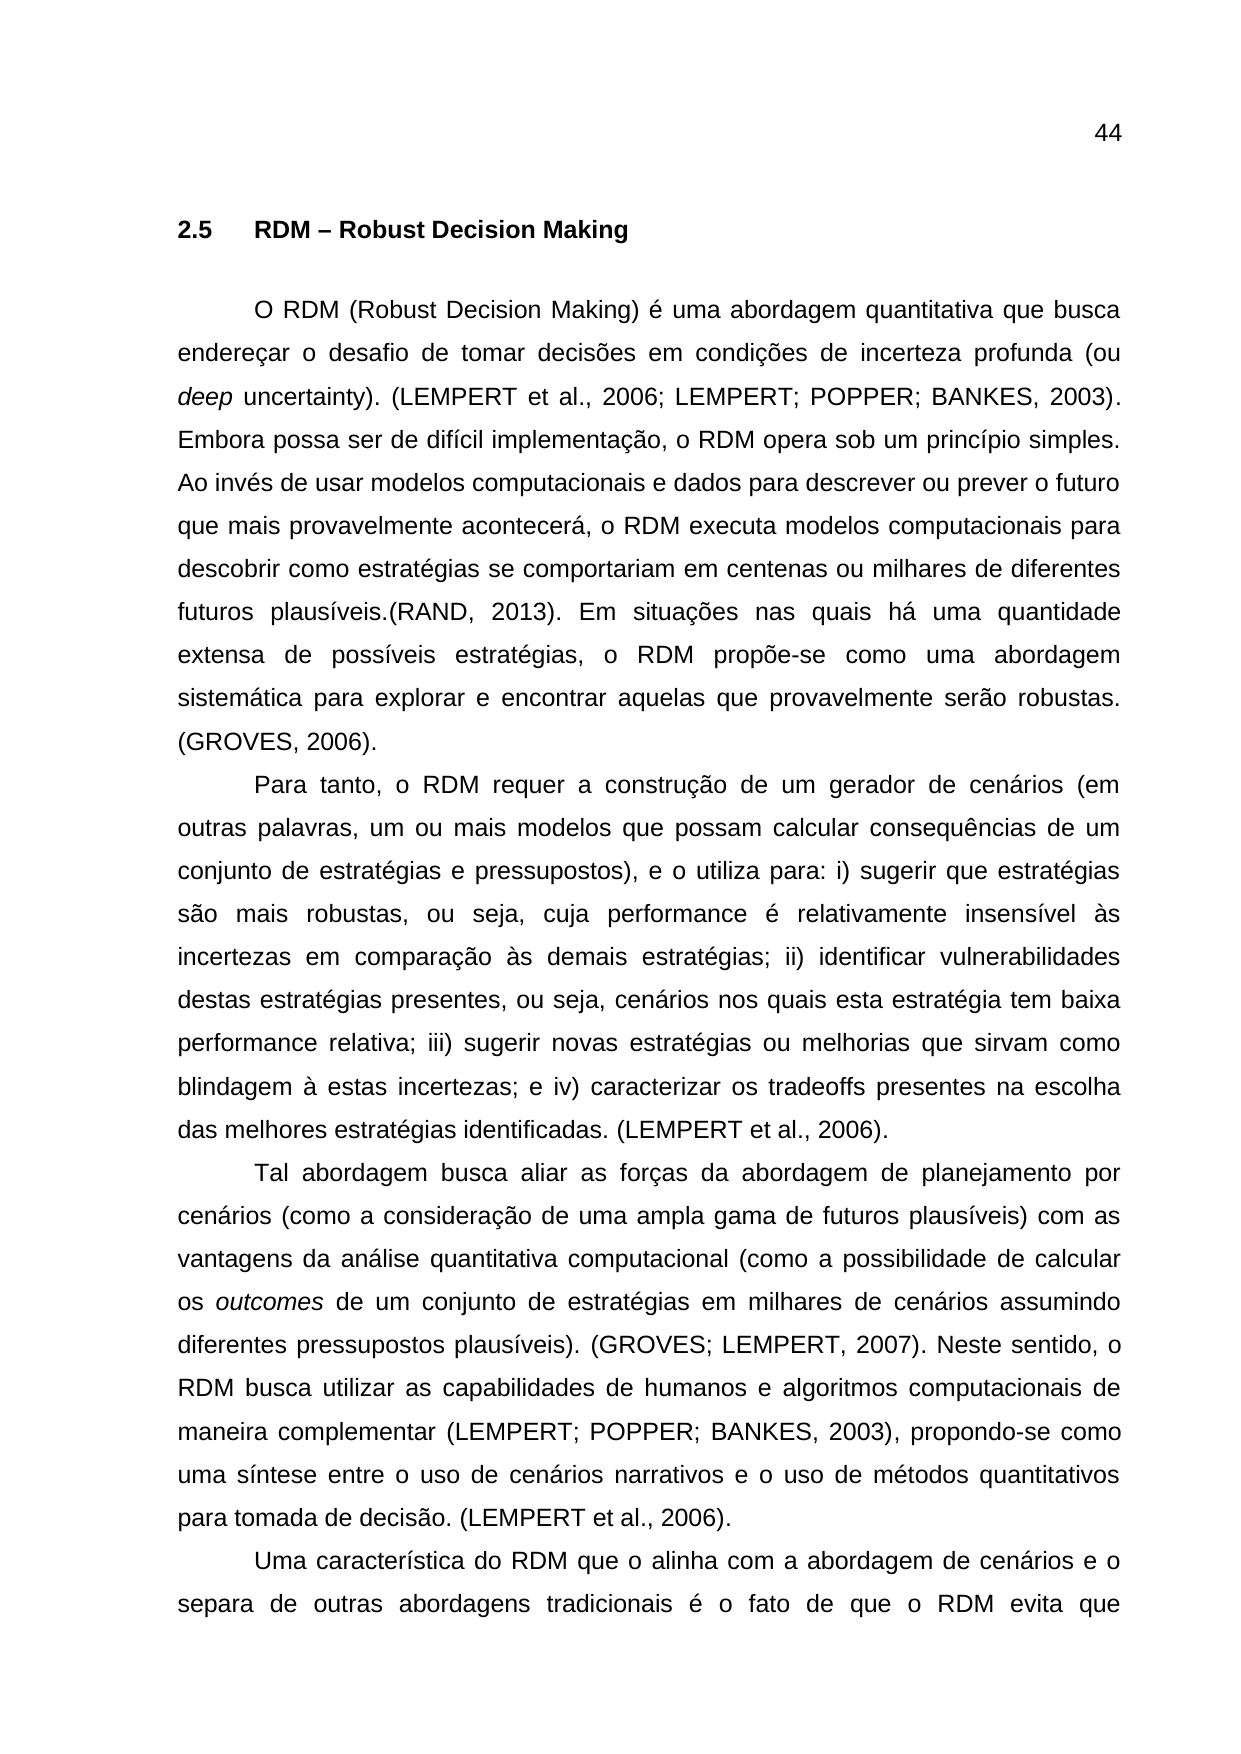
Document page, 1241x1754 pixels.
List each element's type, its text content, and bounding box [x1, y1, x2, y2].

text Tal abordagem busca aliar as forças da abordagem de planejamento por cenários (como a consideração de uma ampla gama de futuros plausíveis) com as vantagens da análise quantitativa computacional (como a possibilidade de calcular os outcomes de um conjunto de estratégias em milhares de cenários assumindo diferentes pressupostos plausíveis). (GROVES; LEMPERT, 2007). Neste sentido, o RDM busca utilizar as capabilidades de humanos e algoritmos computacionais de maneira complementar (LEMPERT; POPPER; BANKES, 2003), propondo-se como uma síntese entre o uso de cenários narrativos e o uso de métodos quantitativos para tomada de decisão. (LEMPERT et al., 2006). [177, 1158, 1122, 1532]
subtitle RDM – Robust Decision Making [177, 215, 1122, 243]
text O RDM (Robust Decision Making) é uma abordagem quantitativa que busca endereçar o desafio de tomar decisões em condições de incerteza profunda (ou deep uncertainty). (LEMPERT et al., 2006; LEMPERT; POPPER; BANKES, 2003). Embora possa ser de difícil implementação, o RDM opera sob um princípio simples. Ao invés de usar modelos computacionais e dados para descrever ou prever o futuro que mais provavelmente acontecerá, o RDM executa modelos computacionais para descobrir como estratégias se comportariam em centenas ou milhares de diferentes futuros plausíveis.(RAND, 2013). Em situações nas quais há uma quantidade extensa de possíveis estratégias, o RDM propõe-se como uma abordagem sistemática para explorar e encontrar aquelas que provavelmente serão robustas. (GROVES, 2006). [177, 295, 1122, 755]
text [177, 1546, 1122, 1618]
text Para tanto, o RDM requer a construção de um gerador de cenários (em outras palavras, um ou mais modelos que possam calcular consequências de um conjunto de estratégias e pressupostos), e o utiliza para: i) sugerir que estratégias são mais robustas, ou seja, cuja performance é relativamente insensível às incertezas em comparação às demais estratégias; ii) identificar vulnerabilidades destas estratégias presentes, ou seja, cenários nos quais esta estratégia tem baixa performance relativa; iii) sugerir novas estratégias ou melhorias que sirvam como blindagem à estas incertezas; e iv) caracterizar os tradeoffs presentes na escolha das melhores estratégias identificadas. (LEMPERT et al., 2006). [177, 770, 1122, 1143]
